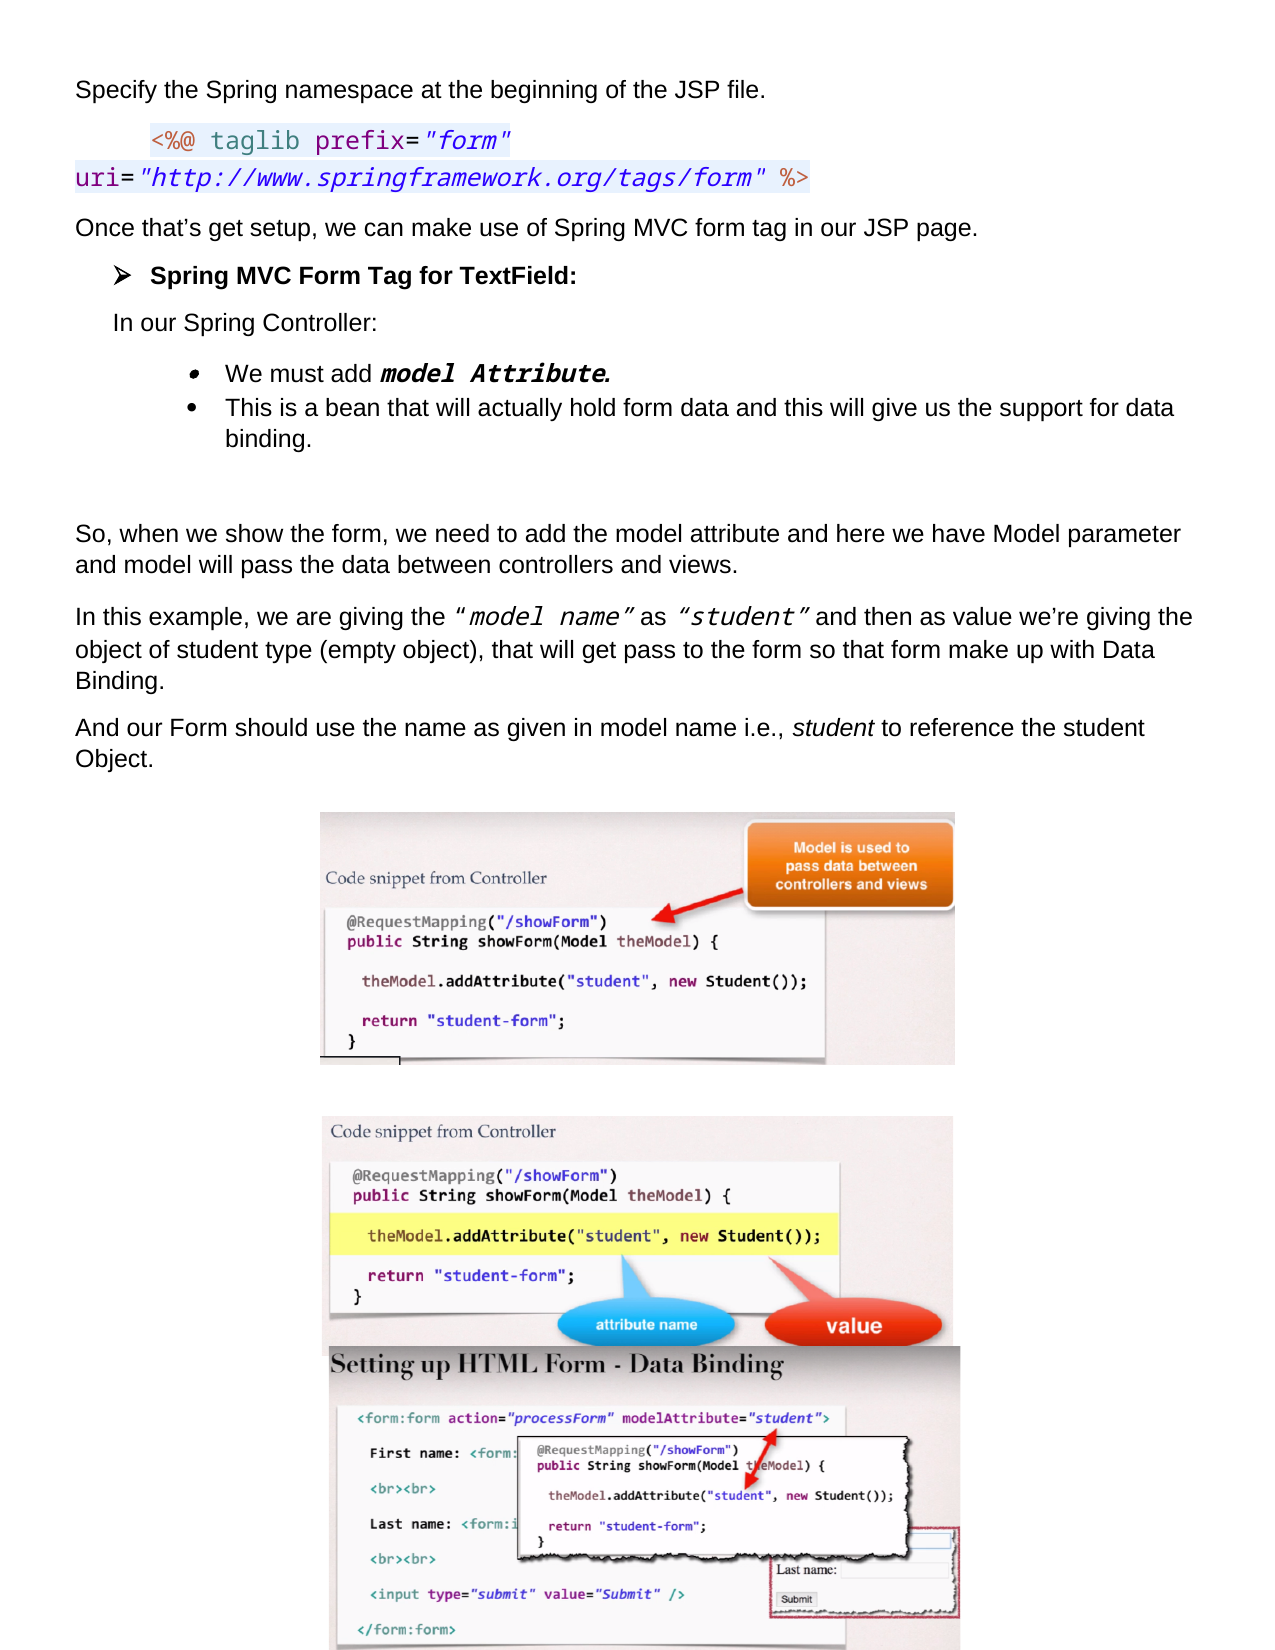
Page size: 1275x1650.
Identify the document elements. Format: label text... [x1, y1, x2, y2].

picture [321, 1116, 961, 1650]
list Spring MVC Form Tag for TextField: [112, 261, 1200, 289]
text So, when we show the form, we need to add the model attribute and here we have Model parameter and model will pass the data between controllers and views. [75, 519, 1200, 579]
text And our Form should use the name as given in model name i.e., student to reference the student Object. [75, 713, 1200, 773]
text <%@ taglib prefix="form" uri="http://www.springframework.org/tags/form" %> [75, 123, 1200, 193]
text Once that’s get setup, we can make use of Spring MVC form tag in our JSP page. [75, 213, 1200, 242]
list This is a bean that will actually hold form data and this will give us the support for data binding. [187, 393, 1200, 453]
picture [320, 812, 955, 1065]
text In this example, we are giving the “model name” as “student” and then as value we’re giving the object of student type (empty object), that will get pass to the form so that form make up with Data Binding. [75, 598, 1200, 694]
text In our Spring Controller: [75, 308, 1200, 337]
text Specify the Spring namespace at the beginning of the JSP file. [75, 75, 1200, 104]
list We must add model Attribute. [187, 356, 1200, 390]
